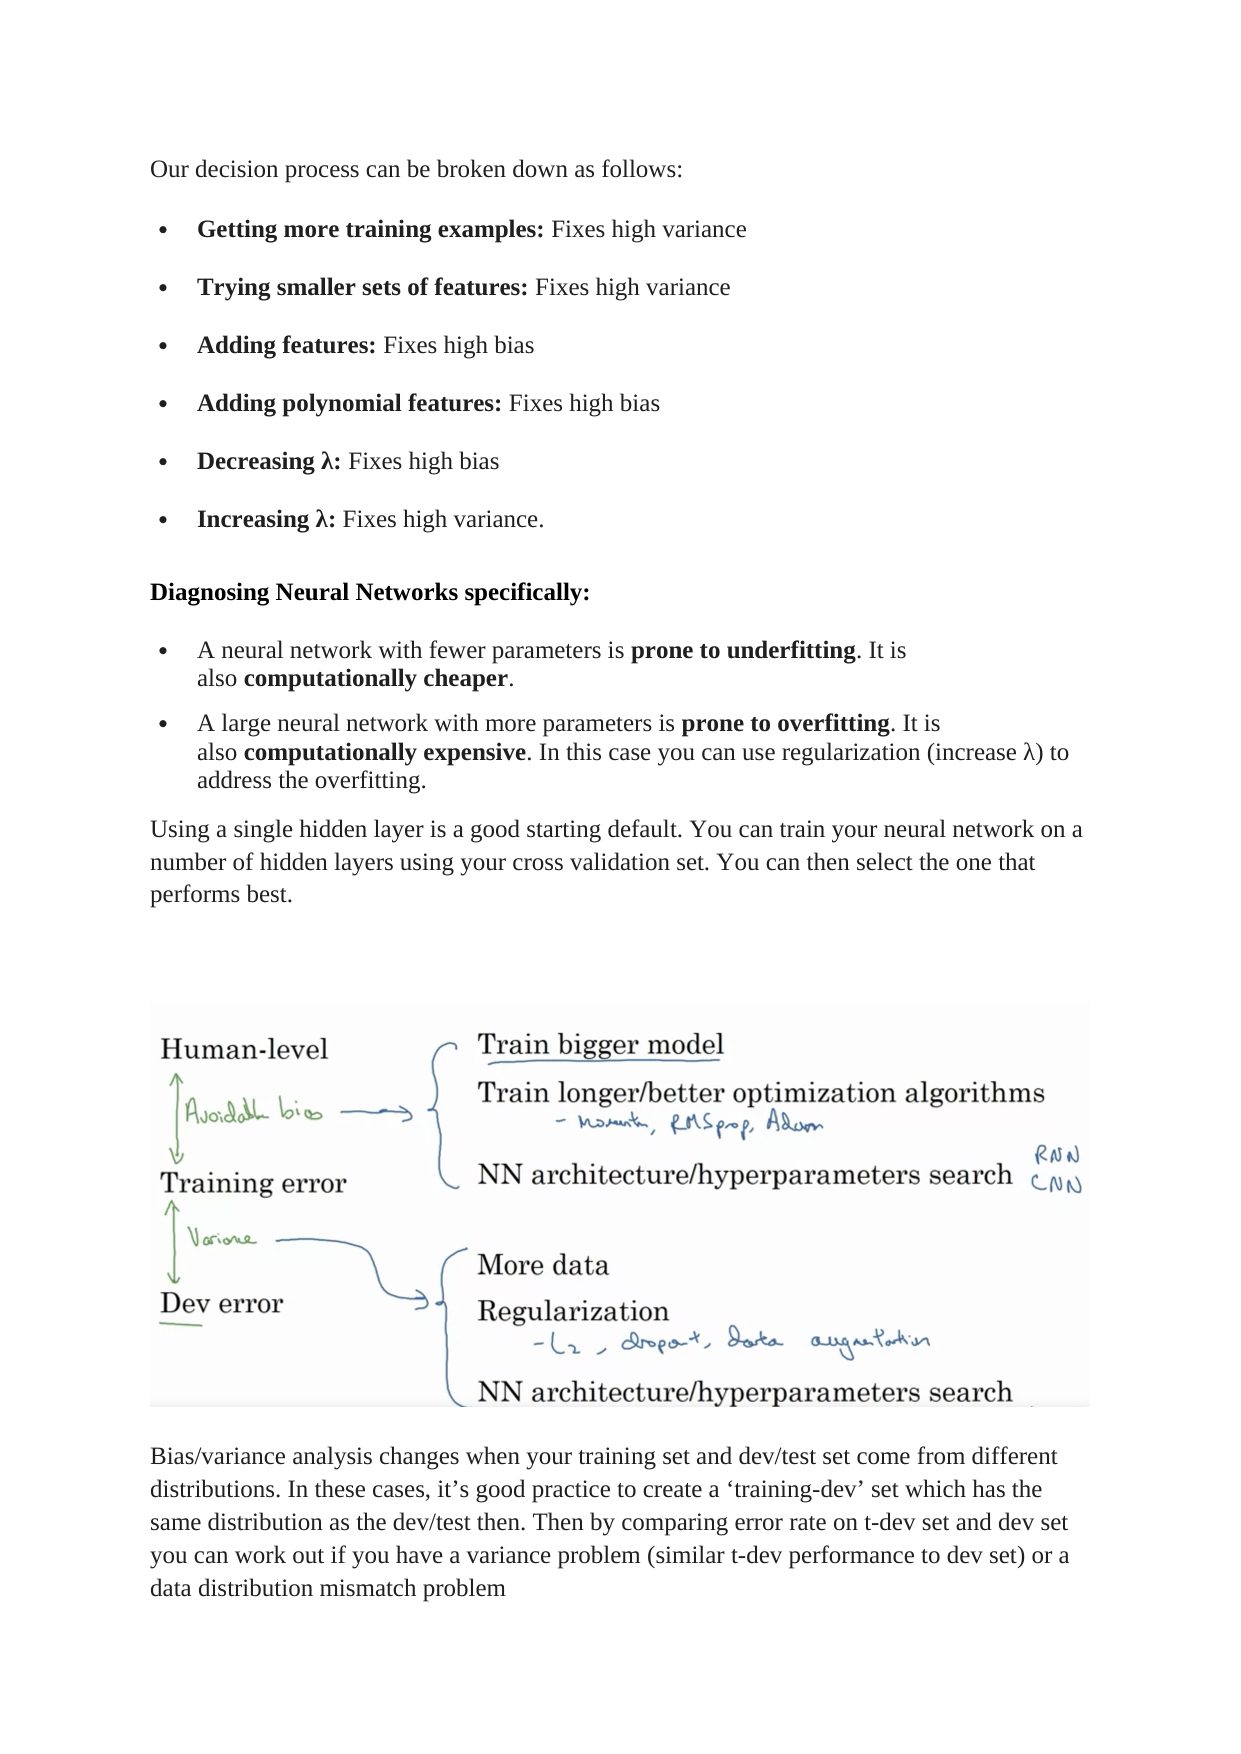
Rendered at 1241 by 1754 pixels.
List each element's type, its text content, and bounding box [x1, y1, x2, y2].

picture [150, 1003, 1090, 1407]
list A neural network with fewer parameters is prone to underfitting. It is also computationally cheaper. [159, 635, 1090, 692]
list Adding polynomial features: Fixes high bias [159, 388, 1090, 417]
list Trying smaller sets of features: Fixes high variance [159, 272, 1090, 301]
list Adding features: Fixes high bias [159, 330, 1090, 359]
list Getting more training examples: Fixes high variance [159, 214, 1090, 243]
text Diagnosing Neural Networks specifically: [150, 577, 1090, 606]
list A large neural network with more parameters is prone to overfitting. It is also computationally expensive. In this case you can use regularization (increase λ) to address the overfitting. [159, 708, 1090, 794]
text Our decision process can be broken down as follows: [150, 150, 1090, 183]
list Increasing λ: Fixes high variance. [159, 504, 1090, 532]
text Using a single hidden layer is a good starting default. You can train your neural network on a number of hidden layers using your cross validation set. You can then select the one that performs best. [150, 810, 1090, 908]
list Decreasing λ: Fixes high bias [159, 446, 1090, 474]
text Bias/variance analysis changes when your training set and dev/test set come from different distributions. In these cases, it’s good practice to create a ‘training-dev’ set which has the same distribution as the dev/test then. Then by comparing error rate on t-dev set and dev set you can work out if you have a variance problem (similar t-dev performance to dev set) or a data distribution mismatch problem [150, 1437, 1090, 1601]
